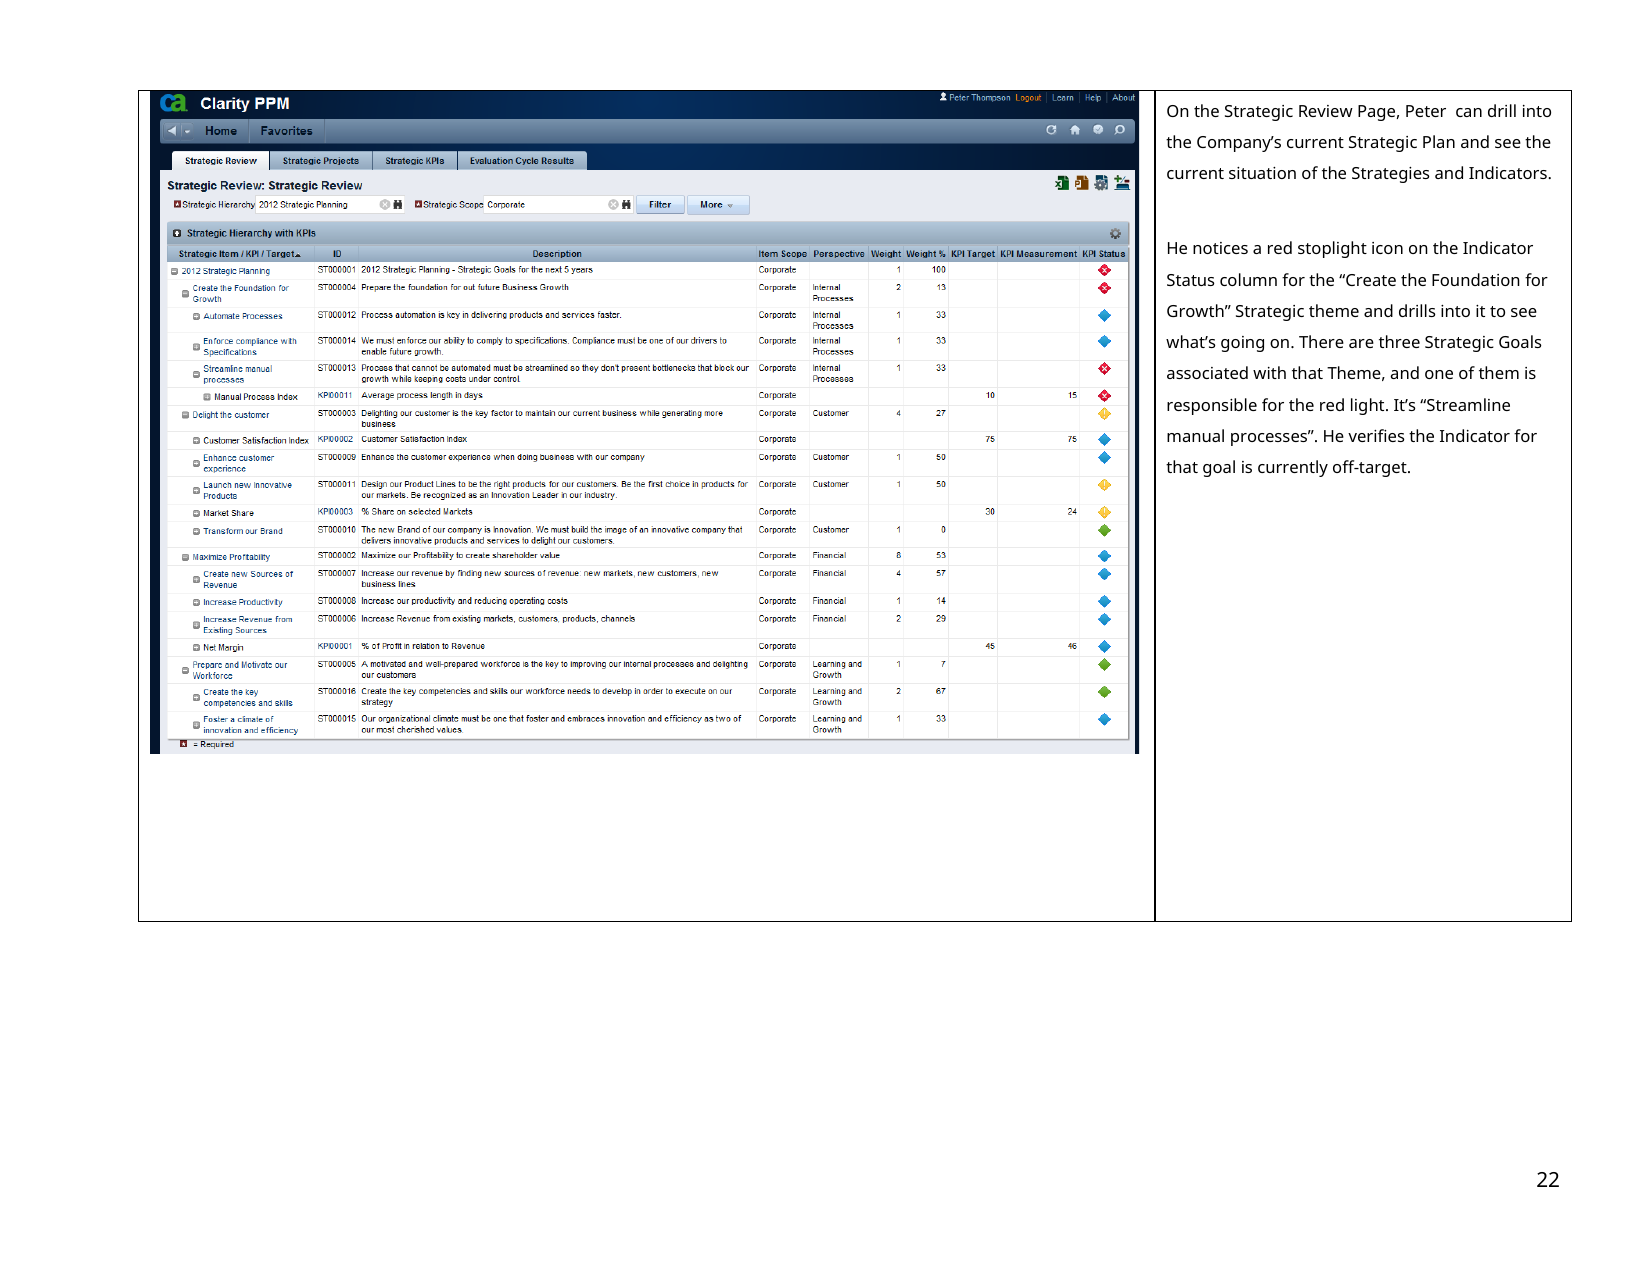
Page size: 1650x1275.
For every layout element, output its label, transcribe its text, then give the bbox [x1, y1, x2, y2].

picture [150, 91, 1140, 754]
table_cell [139, 91, 1154, 921]
table_cell On the Strategic Review Page, Peter can drill into the Company’s current Strategic Plan and see the current situation of the Strategies and Indicators. He notices a red stoplight icon on the Indicator Status column for the “Create the Foundation for Growth” Strategic theme and drills into it to see what’s going on. There are three Strategic Goals associated with that Theme, and one of them is responsible for the red light. It’s “Streamline manual processes”. He verifies the Indicator for that goal is currently off-target. [1156, 91, 1571, 921]
